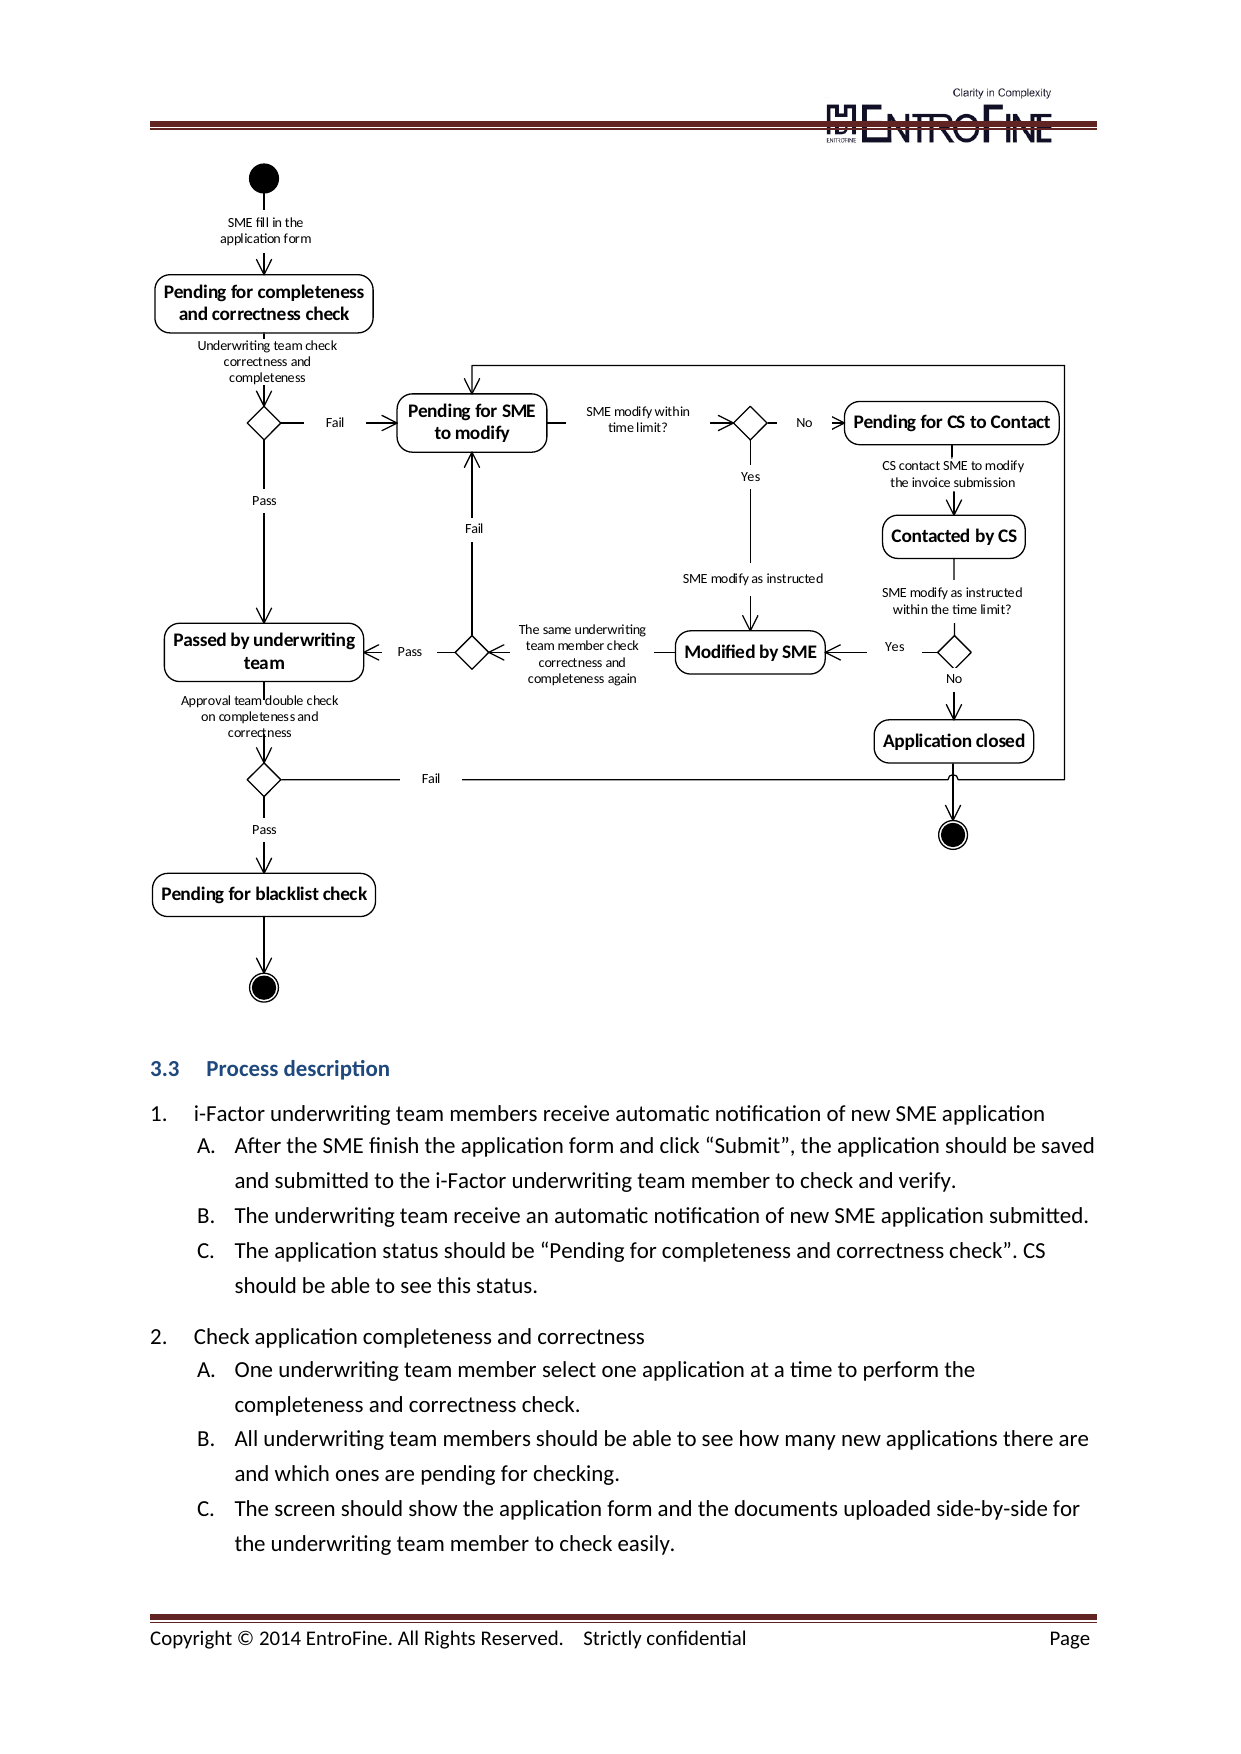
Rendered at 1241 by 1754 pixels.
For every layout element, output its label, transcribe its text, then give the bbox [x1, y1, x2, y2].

list The underwriting team receive an automatic notification of new SME application submitted. [197, 1199, 1097, 1232]
list i-Factor underwriting team members receive automatic notification of new SME application [150, 1097, 1097, 1129]
list All underwriting team members should be able to see how many new applications there are and which ones are pending for checking. [197, 1422, 1097, 1490]
picture [824, 87, 1054, 121]
list Process description [150, 1052, 1097, 1084]
list After the SME finish the application form and click “Submit”, the application should be saved and submitted to the i-Factor underwriting team member to check and verify. [197, 1129, 1097, 1197]
picture [824, 130, 1054, 145]
list Check application completeness and correctness [150, 1320, 1097, 1353]
list One underwriting team member select one application at a time to perform the completeness and correctness check. [197, 1353, 1097, 1420]
list The screen should show the application form and the documents uploaded side-by-side for the underwriting team member to check easily. [197, 1492, 1097, 1559]
list The application status should be “Pending for completeness and correctness check”. CS should be able to see this status. [197, 1234, 1097, 1301]
